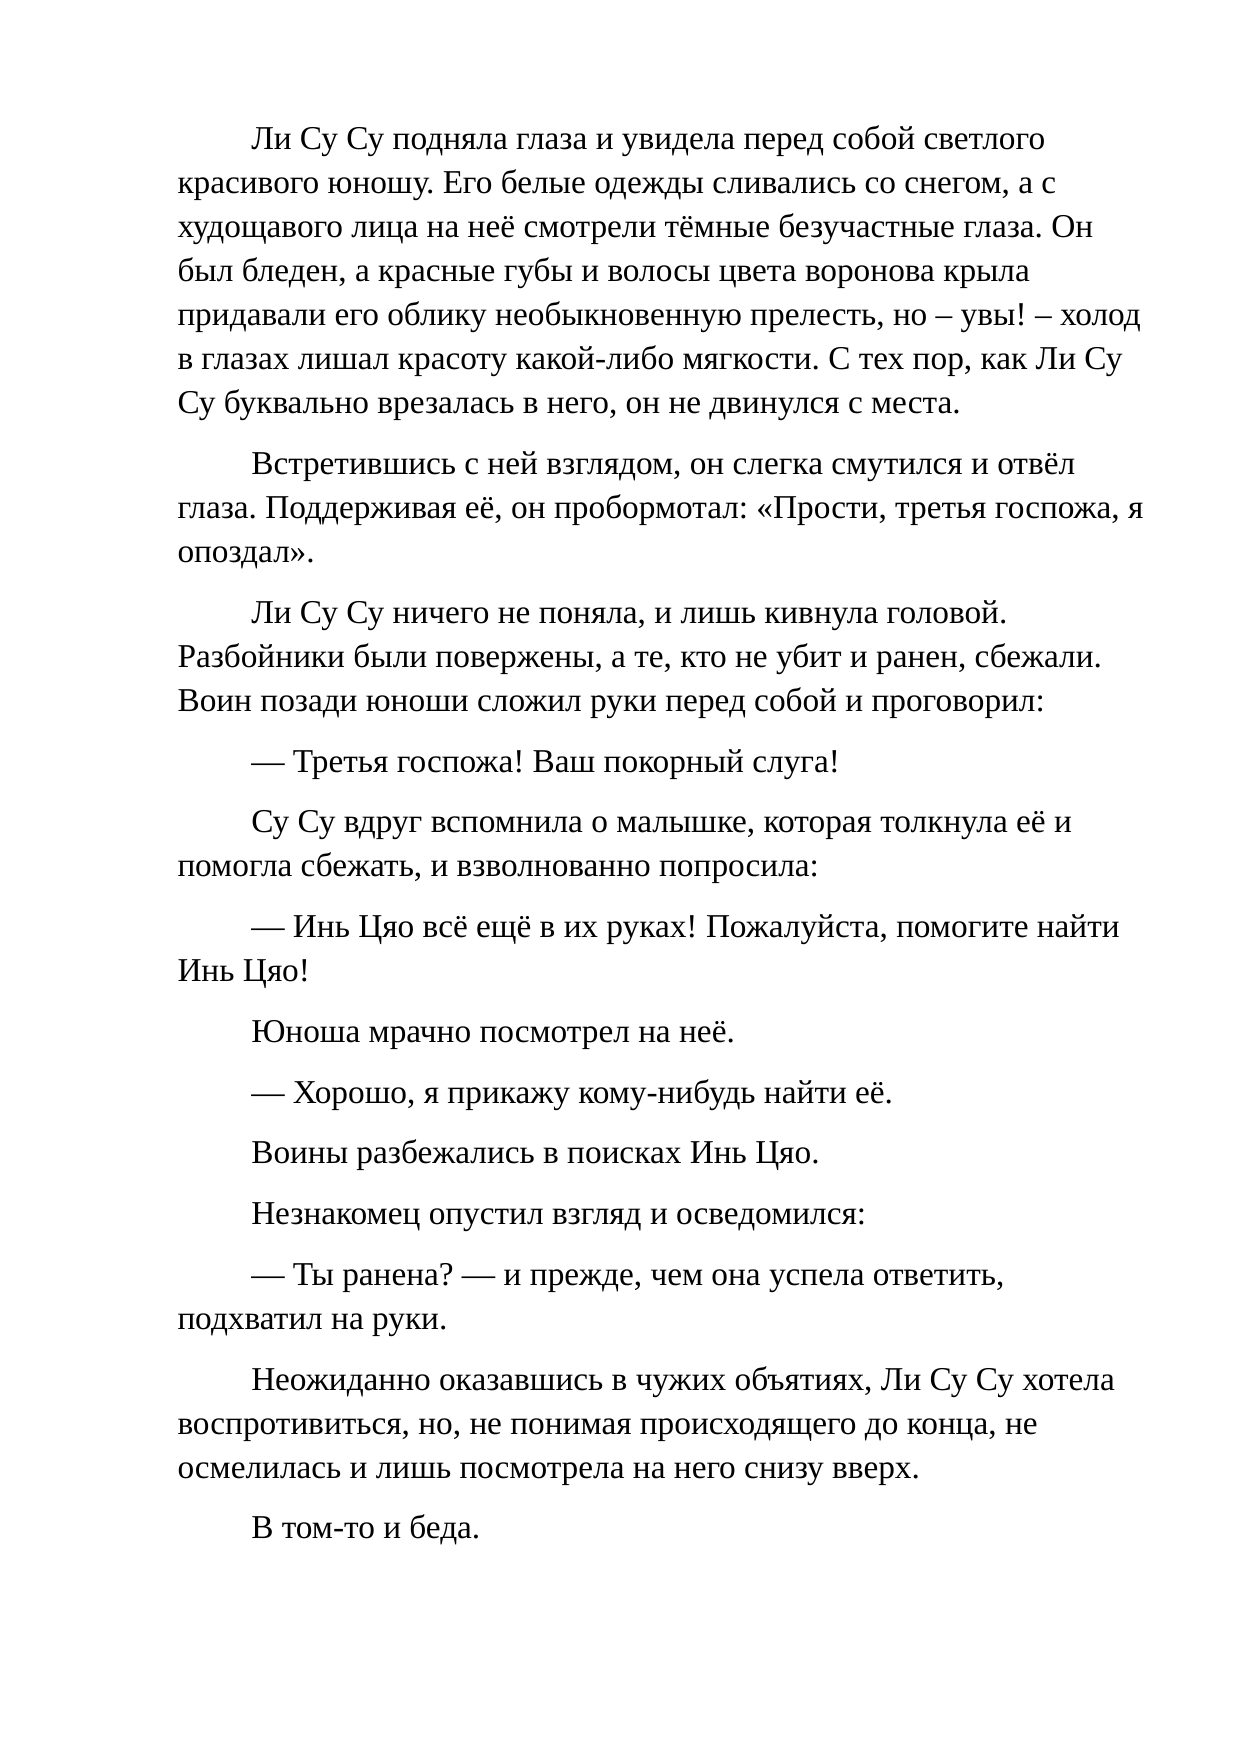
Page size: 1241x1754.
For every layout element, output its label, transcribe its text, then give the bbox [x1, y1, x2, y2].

text Незнакомец опустил взгляд и осведомился: [177, 1193, 1152, 1232]
text — Третья госпожа! Ваш покорный слуга! [177, 741, 1152, 779]
text Су Су вдруг вспомнила о малышке, которая толкнула её и помогла сбежать, и взволнованно попросила: [177, 802, 1152, 884]
text Воины разбежались в поисках Инь Цяо. [177, 1133, 1152, 1171]
text Встретившись с ней взглядом, он слегка смутился и отвёл глаза. Поддерживая её, он пробормотал: «Прости, третья госпожа, я опоздал». [177, 443, 1152, 570]
text Ли Су Су ничего не поняла, и лишь кивнула головой. Разбойники были повержены, а те, кто не убит и ранен, сбежали. Воин позади юноши сложил руки перед собой и проговорил: [177, 592, 1152, 718]
text Ли Су Су подняла глаза и увидела перед собой светлого красивого юношу. Его белые одежды сливались со снегом, а с худощавого лица на неё смотрели тёмные безучастные глаза. Он был бледен, а красные губы и волосы цвета воронова крыла придавали его облику необыкновенную прелесть, но – увы! – холод в глазах лишал красоту какой-либо мягкости. С тех пор, как Ли Су Су буквально врезалась в него, он не двинулся с места. [177, 118, 1152, 421]
text — Ты ранена? — и прежде, чем она успела ответить, подхватил на руки. [177, 1254, 1152, 1337]
text Неожиданно оказавшись в чужих объятиях, Ли Су Су хотела воспротивиться, но, не понимая происходящего до конца, не осмелилась и лишь посмотрела на него снизу вверх. [177, 1359, 1152, 1485]
text В том-то и беда. [177, 1508, 1152, 1546]
text — Хорошо, я прикажу кому-нибудь найти её. [177, 1072, 1152, 1110]
text — Инь Цяо всё ещё в их руках! Пожалуйста, помогите найти Инь Цяо! [177, 906, 1152, 989]
text Юноша мрачно посмотрел на неё. [177, 1011, 1152, 1049]
